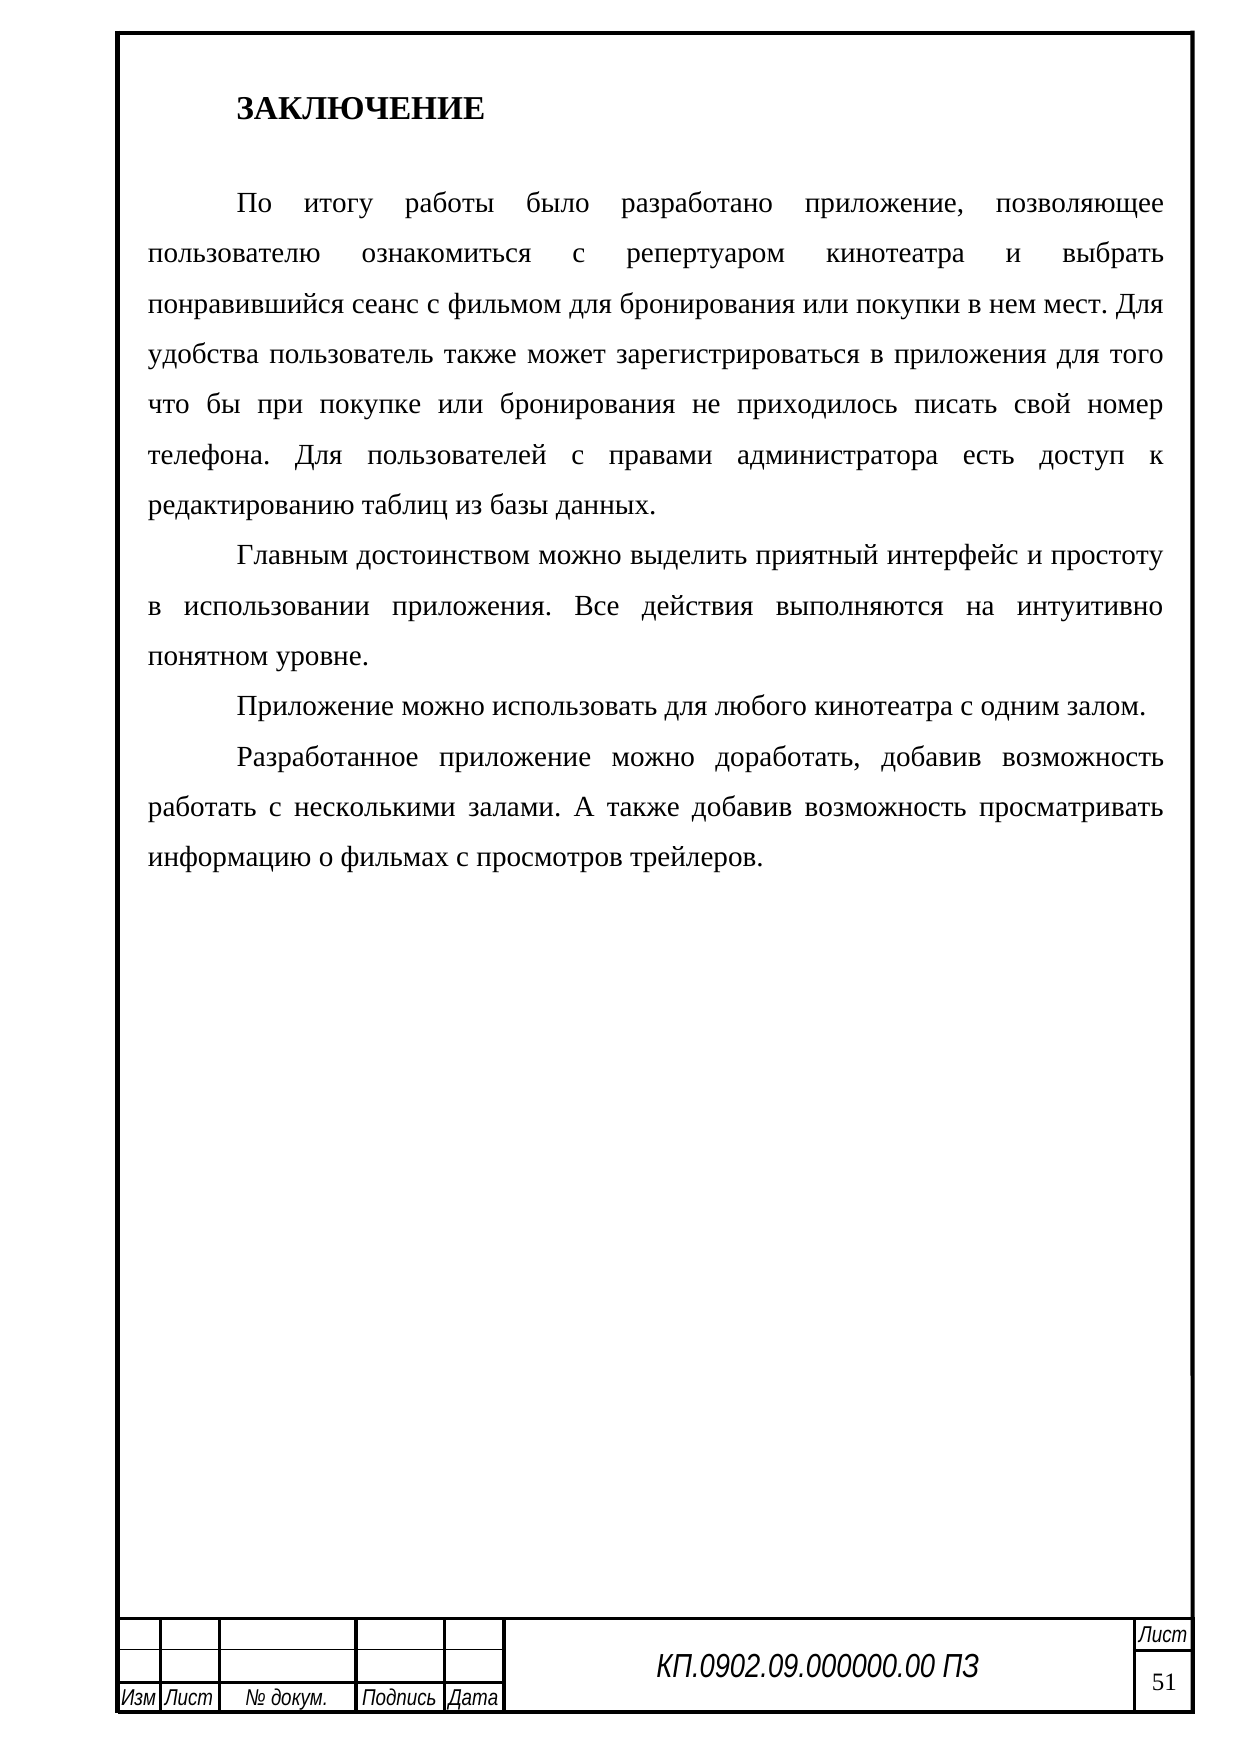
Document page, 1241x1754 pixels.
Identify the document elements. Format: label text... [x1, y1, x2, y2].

text Главным достоинством можно выделить приятный интерфейс и простоту в использовании приложения. Все действия выполняются на интуитивно понятном уровне. [148, 537, 1164, 672]
text Заключение [236, 89, 1164, 127]
text Разработанное приложение можно доработать, добавив возможность работать с несколькими залами. А также добавив возможность просматривать информацию о фильмах с просмотров трейлеров. [148, 739, 1164, 873]
text По итогу работы было разработано приложение, позволяющее пользователю ознакомиться с репертуаром кинотеатра и выбрать понравившийся сеанс с фильмом для бронирования или покупки в нем мест. Для удобства пользователь также может зарегистрироваться в приложения для того что бы при покупке или бронирования не приходилось писать свой номер телефона. Для пользователей с правами администратора есть доступ к редактированию таблиц из базы данных. [148, 185, 1164, 521]
text Приложение можно использовать для любого кинотеатра с одним залом. [148, 688, 1164, 722]
